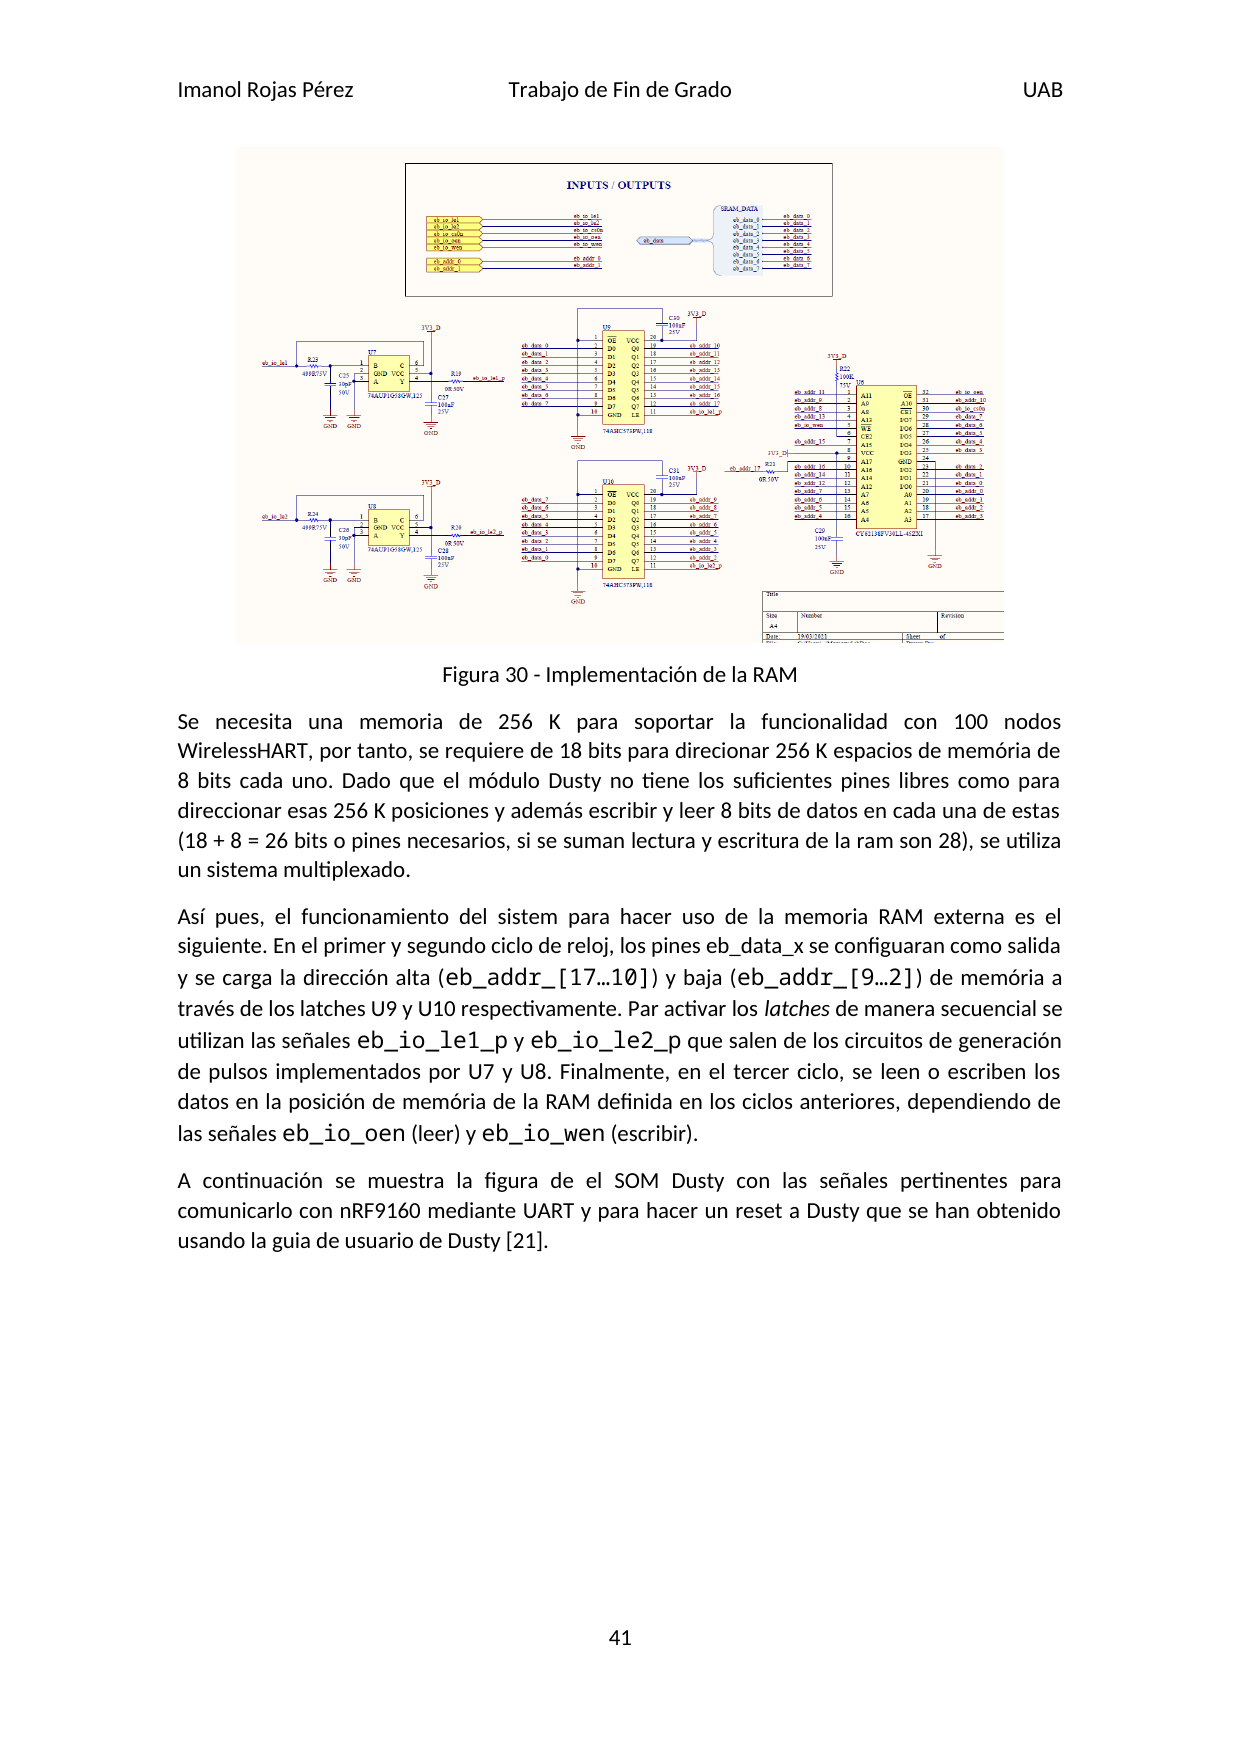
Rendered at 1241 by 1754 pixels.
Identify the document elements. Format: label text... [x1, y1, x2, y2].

text A continuación se muestra la figura de el SOM Dusty con las señales pertinentes para comunicarlo con nRF9160 mediante UART y para hacer un reset a Dusty que se han obtenido usando la guia de usuario de Dusty [21]. [177, 1166, 1063, 1254]
text Se necesita una memoria de 256 K para soportar la funcionalidad con 100 nodos WirelessHART, por tanto, se requiere de 18 bits para direcionar 256 K espacios de memória de 8 bits cada uno. Dado que el módulo Dusty no tiene los suficientes pines libres como para direccionar esas 256 K posiciones y además escribir y leer 8 bits de datos en cada una de estas (18 + 8 = 26 bits o pines necesarios, si se suman lectura y escritura de la ram son 28), se utiliza un sistema multiplexado. [177, 707, 1063, 883]
picture [236, 147, 1004, 643]
text Figura 30 - Implementación de la RAM [177, 661, 1063, 689]
text Así pues, el funcionamiento del sistem para hacer uso de la memoria RAM externa es el siguiente. En el primer y segundo ciclo de reloj, los pines eb_data_x se configuaran como salida y se carga la dirección alta (eb_addr_[17…10]) y baja (eb_addr_[9…2]) de memória a través de los latches U9 y U10 respectivamente. Par activar los latches de manera secuencial se utilizan las señales eb_io_le1_p y eb_io_le2_p que salen de los circuitos de generación de pulsos implementados por U7 y U8. Finalmente, en el tercer ciclo, se leen o escriben los datos en la posición de memória de la RAM definida en los ciclos anteriores, dependiendo de las señales eb_io_oen (leer) y eb_io_wen (escribir). [177, 902, 1063, 1148]
